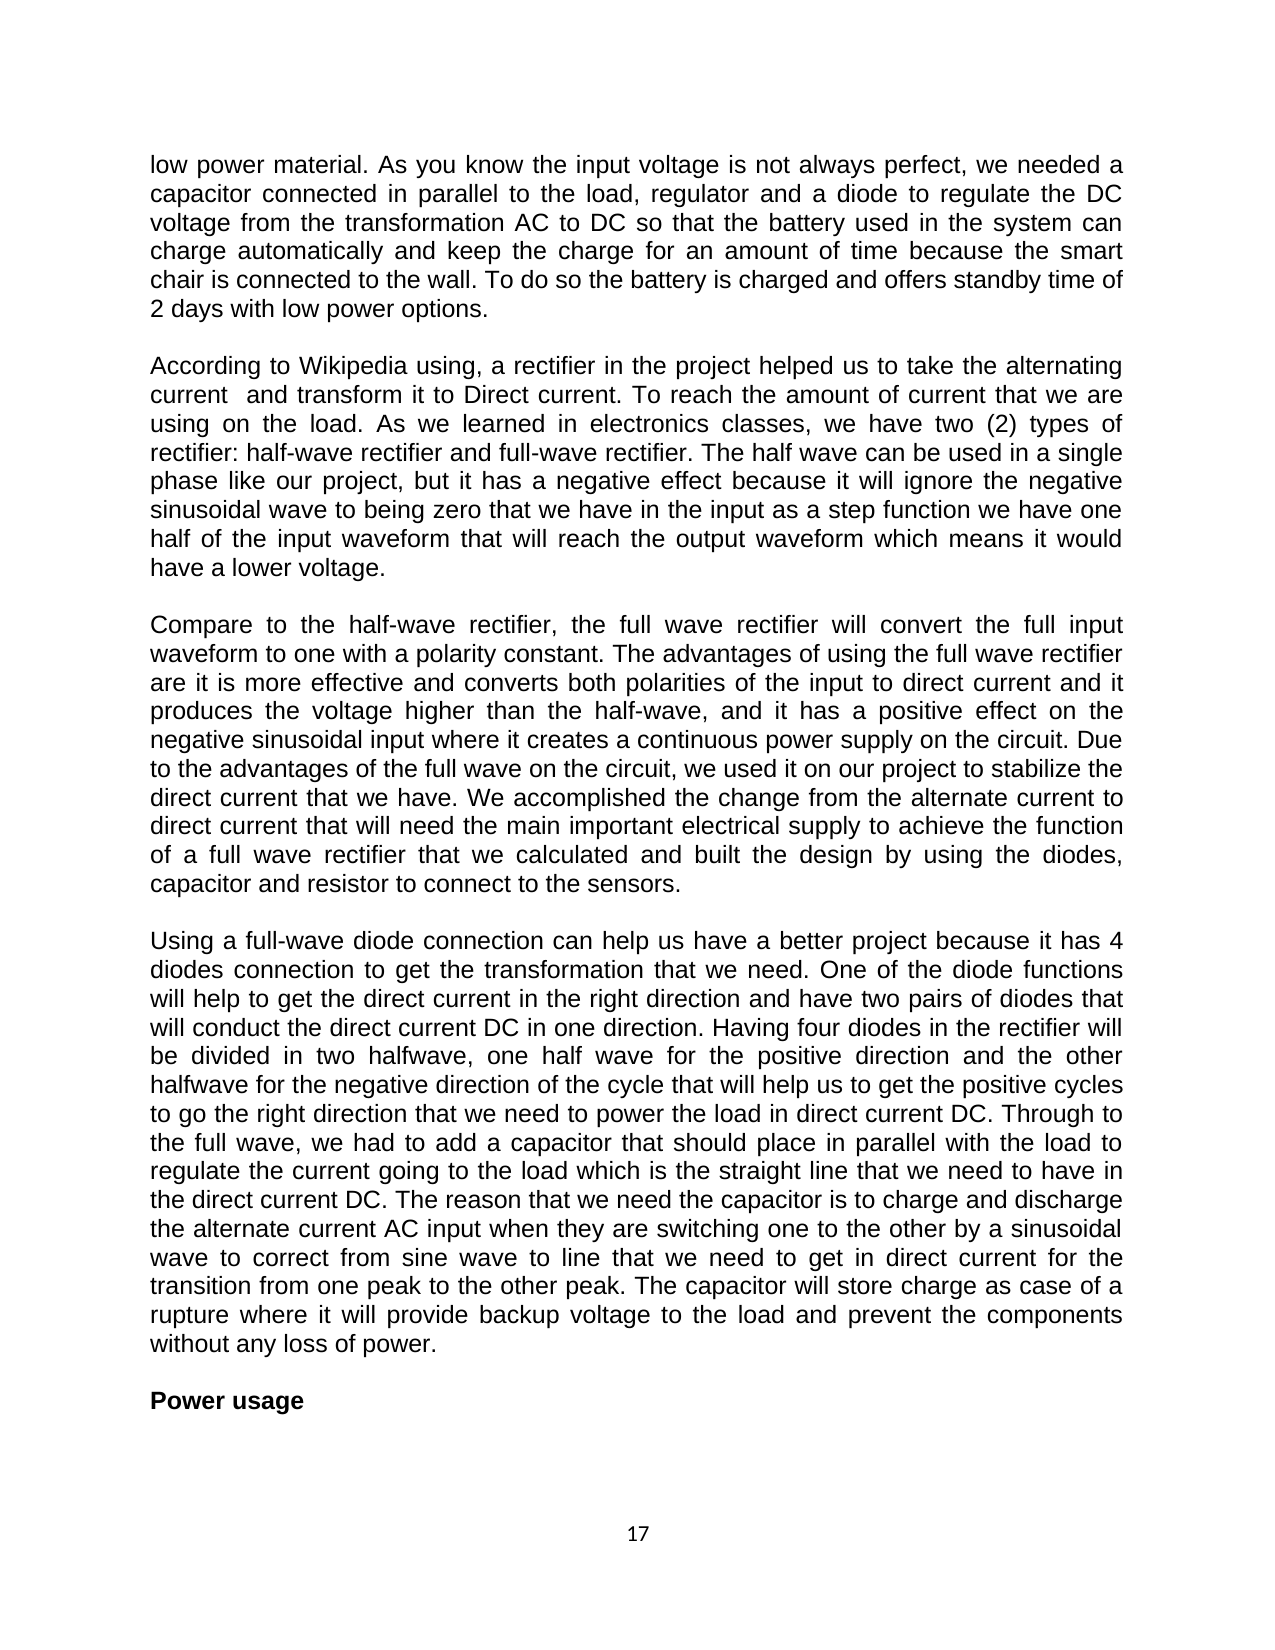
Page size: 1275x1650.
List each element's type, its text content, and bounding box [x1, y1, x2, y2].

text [150, 150, 1125, 322]
text Power usage [150, 1386, 1125, 1415]
text According to Wikipedia using, a rectifier in the project helped us to take the alternating current and transform it to Direct current. To reach the amount of current that we are using on the load. As we learned in electronics classes, we have two (2) types of rectifier: half-wave rectifier and full-wave rectifier. The half wave can be used in a single phase like our project, but it has a negative effect because it will ignore the negative sinusoidal wave to being zero that we have in the input as a step function we have one half of the input waveform that will reach the output waveform which means it would have a lower voltage. [150, 351, 1125, 581]
text Compare to the half-wave rectifier, the full wave rectifier will convert the full input waveform to one with a polarity constant. The advantages of using the full wave rectifier are it is more effective and converts both polarities of the input to direct current and it produces the voltage higher than the half-wave, and it has a positive effect on the negative sinusoidal input where it creates a continuous power supply on the circuit. Due to the advantages of the full wave on the circuit, we used it on our project to stabilize the direct current that we have. We accomplished the change from the alternate current to direct current that will need the main important electrical supply to achieve the function of a full wave rectifier that we calculated and built the design by using the diodes, capacitor and resistor to connect to the sensors. [150, 610, 1125, 897]
text Using a full-wave diode connection can help us have a better project because it has 4 diodes connection to get the transformation that we need. One of the diode functions will help to get the direct current in the right direction and have two pairs of diodes that will conduct the direct current DC in one direction. Having four diodes in the rectifier will be divided in two halfwave, one half wave for the positive direction and the other halfwave for the negative direction of the cycle that will help us to get the positive cycles to go the right direction that we need to power the load in direct current DC. Through to the full wave, we had to add a capacitor that should place in parallel with the load to regulate the current going to the load which is the straight line that we need to have in the direct current DC. The reason that we need the capacitor is to charge and discharge the alternate current AC input when they are switching one to the other by a sinusoidal wave to correct from sine wave to line that we need to get in direct current for the transition from one peak to the other peak. The capacitor will store charge as case of a rupture where it will provide backup voltage to the load and prevent the components without any loss of power. [150, 926, 1125, 1357]
